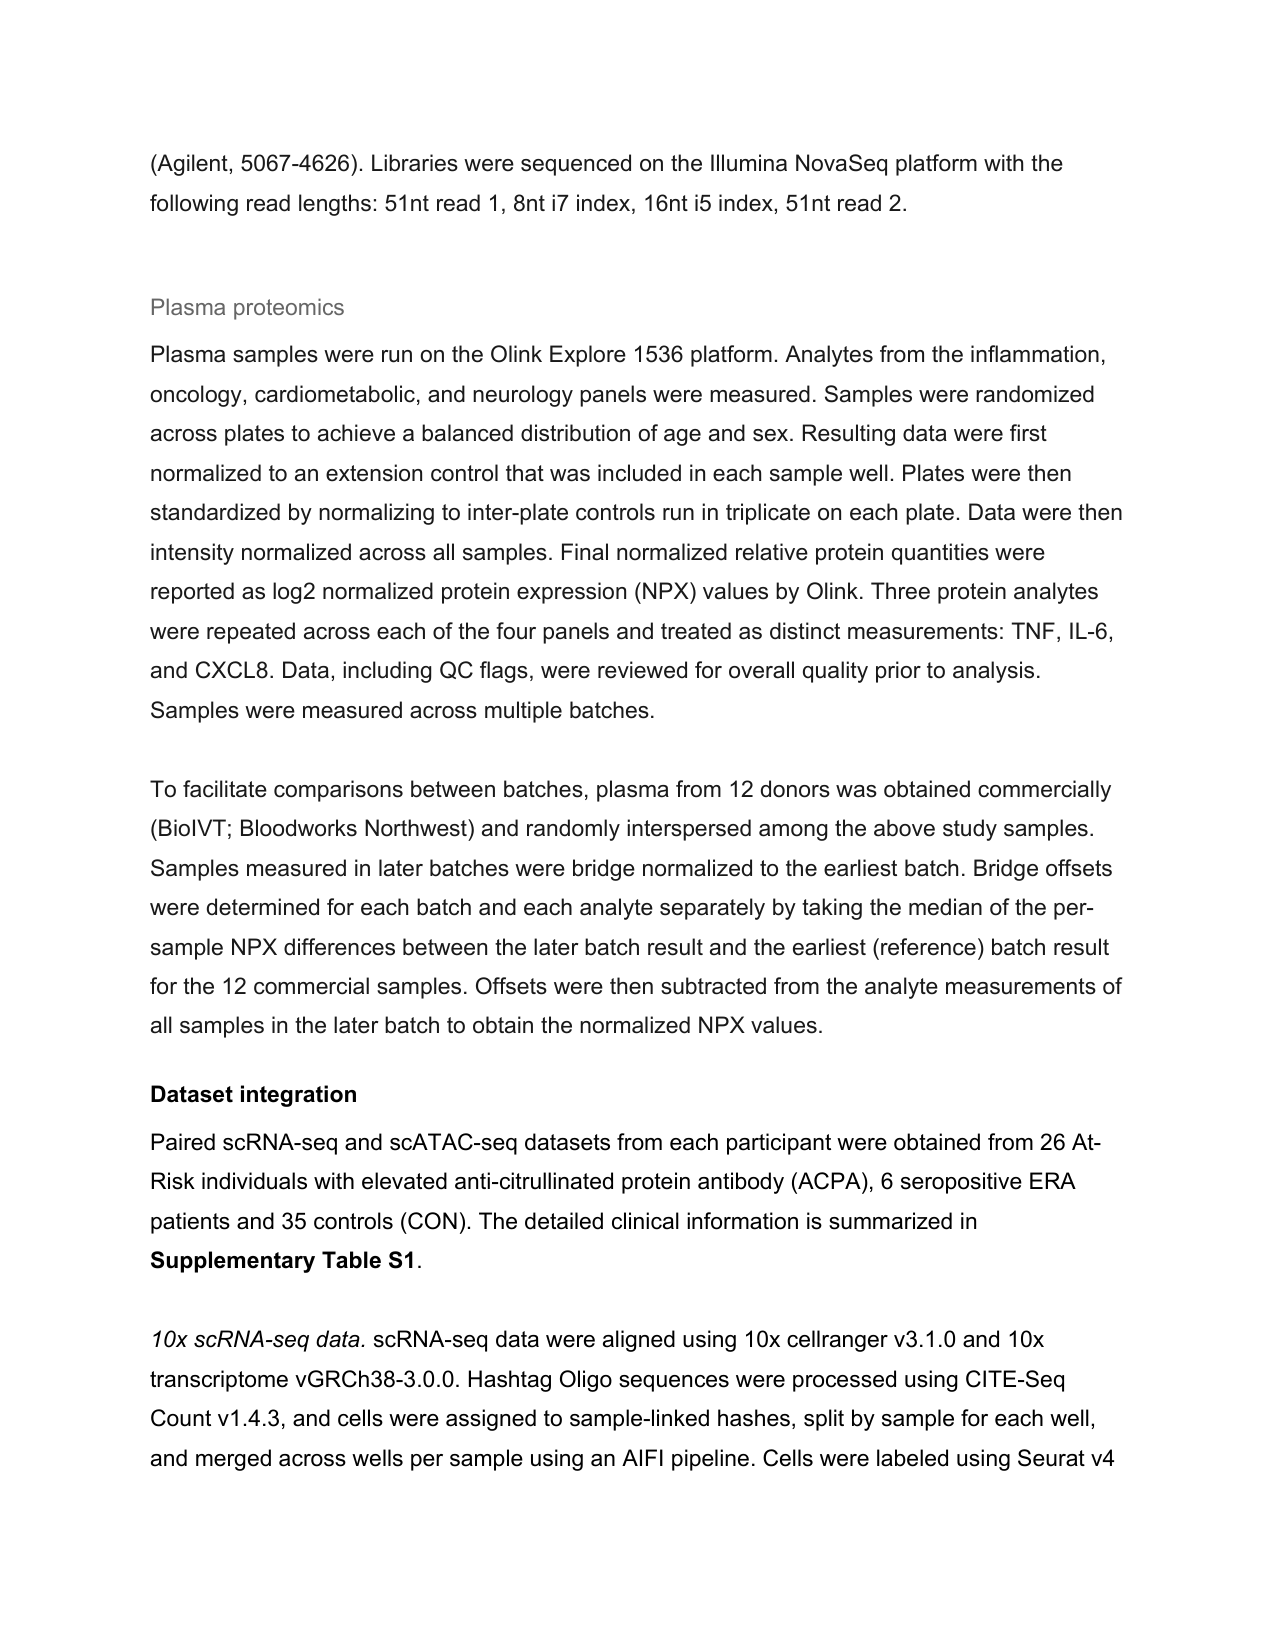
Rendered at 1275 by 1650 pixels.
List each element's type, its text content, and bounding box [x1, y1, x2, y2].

subtitle Plasma proteomics [150, 293, 1125, 320]
text To facilitate comparisons between batches, plasma from 12 donors was obtained commercially (BioIVT; Bloodworks Northwest) and randomly interspersed among the above study samples. Samples measured in later batches were bridge normalized to the earliest batch. Bridge offsets were determined for each batch and each analyte separately by taking the median of the per-sample NPX differences between the later batch result and the earliest (reference) batch result for the 12 commercial samples. Offsets were then subtracted from the analyte measurements of all samples in the later batch to obtain the normalized NPX values. [150, 776, 1125, 1039]
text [150, 150, 1125, 216]
text Paired scRNA-seq and scATAC-seq datasets from each participant were obtained from 26 At-Risk individuals with elevated anti-citrullinated protein antibody (ACPA), 6 seropositive ERA patients and 35 controls (CON). The detailed clinical information is summarized in Supplementary Table S1. [150, 1129, 1125, 1274]
text Plasma samples were run on the Olink Explore 1536 platform. Analytes from the inflammation, oncology, cardiometabolic, and neurology panels were measured. Samples were randomized across plates to achieve a balanced distribution of age and sex. Resulting data were first normalized to an extension control that was included in each sample well. Plates were then standardized by normalizing to inter-plate controls run in triplicate on each plate. Data were then intensity normalized across all samples. Final normalized relative protein quantities were reported as log2 normalized protein expression (NPX) values by Olink. Three protein analytes were repeated across each of the four panels and treated as distinct measurements: TNF, IL-6, and CXCL8. Data, including QC flags, were reviewed for overall quality prior to analysis. Samples were measured across multiple batches. [150, 341, 1125, 723]
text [150, 1326, 1125, 1471]
subtitle Dataset integration [150, 1081, 1125, 1107]
